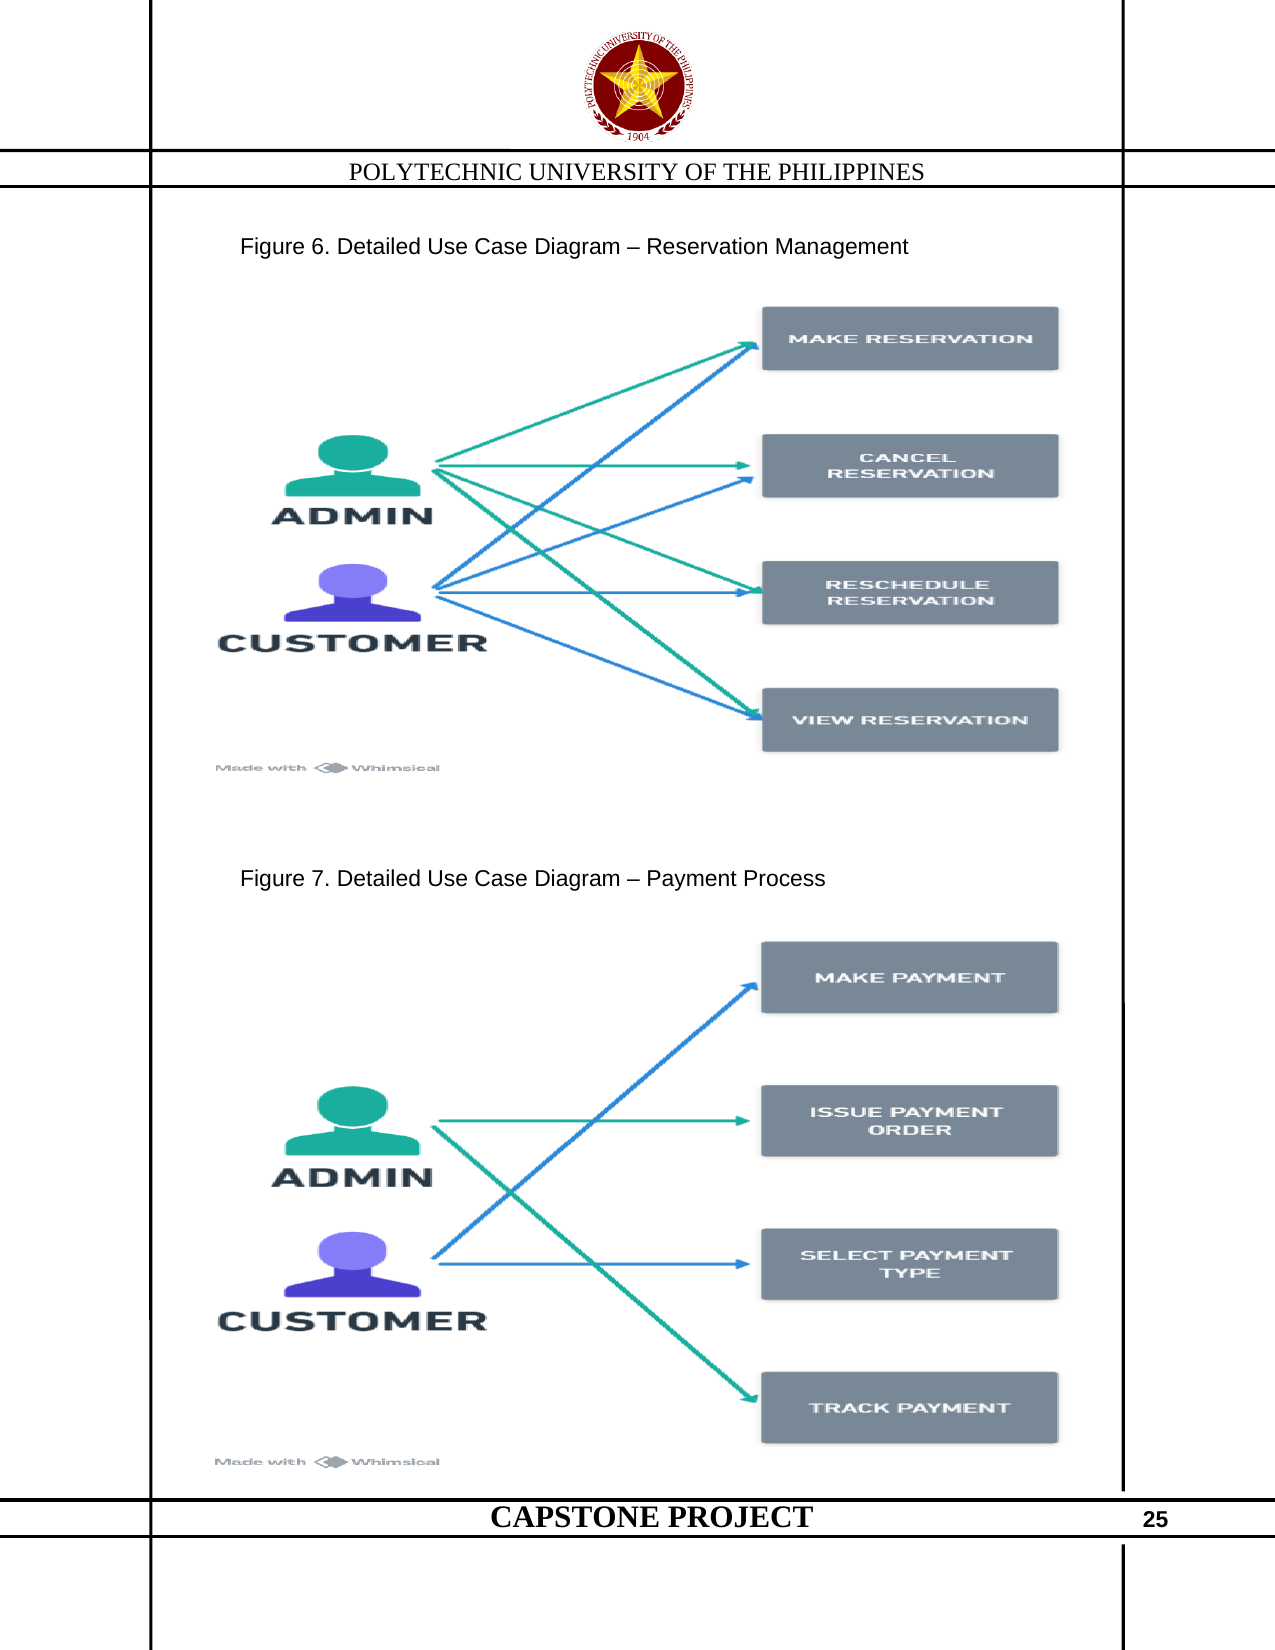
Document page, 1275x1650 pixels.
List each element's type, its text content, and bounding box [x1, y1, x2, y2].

text Figure 7. Detailed Use Case Diagram – Payment Process [165, 865, 1110, 891]
text Figure 6. Detailed Use Case Diagram – Reservation Management [165, 233, 1110, 259]
picture [582, 31, 694, 142]
picture [165, 917, 1110, 1480]
picture [165, 285, 1111, 784]
